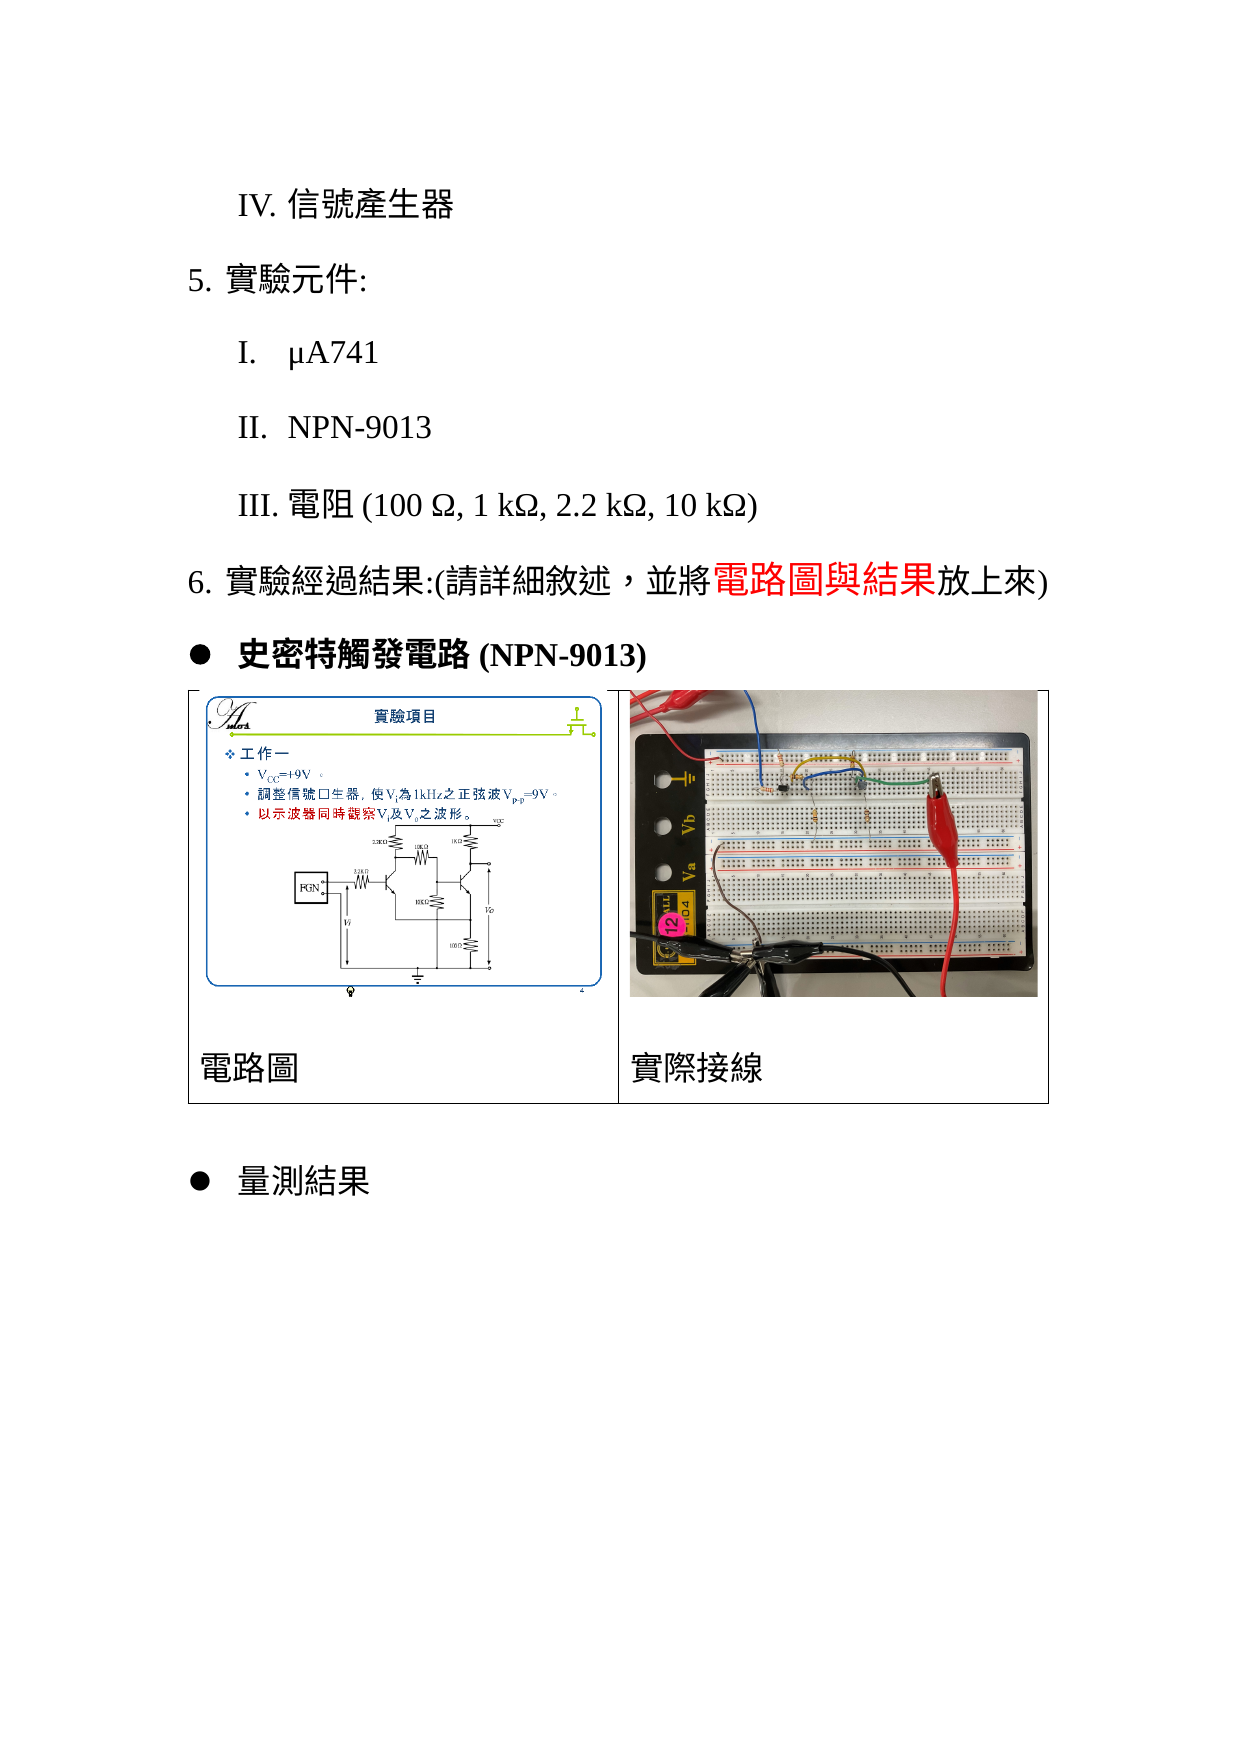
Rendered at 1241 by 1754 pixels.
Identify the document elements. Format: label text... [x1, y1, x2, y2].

list 實驗經過結果:(請詳細敘述，並將電路圖與結果放上來) [187, 539, 1053, 614]
list μA741 [237, 314, 1053, 389]
list 電阻 (100 Ω, 1 kΩ, 2.2 kΩ, 10 kΩ) [237, 464, 1053, 539]
list 實驗元件: [187, 239, 1053, 314]
list NPN-9013 [237, 389, 1053, 464]
table_header 電路圖 [189, 691, 618, 1103]
picture [199, 690, 608, 997]
list 信號產生器 [237, 164, 1053, 239]
picture [629, 690, 1038, 997]
list 量測結果 [187, 1142, 1053, 1217]
table_header 實際接線 [619, 691, 1048, 1103]
list 史密特觸發電路 (NPN-9013) [187, 614, 1053, 689]
